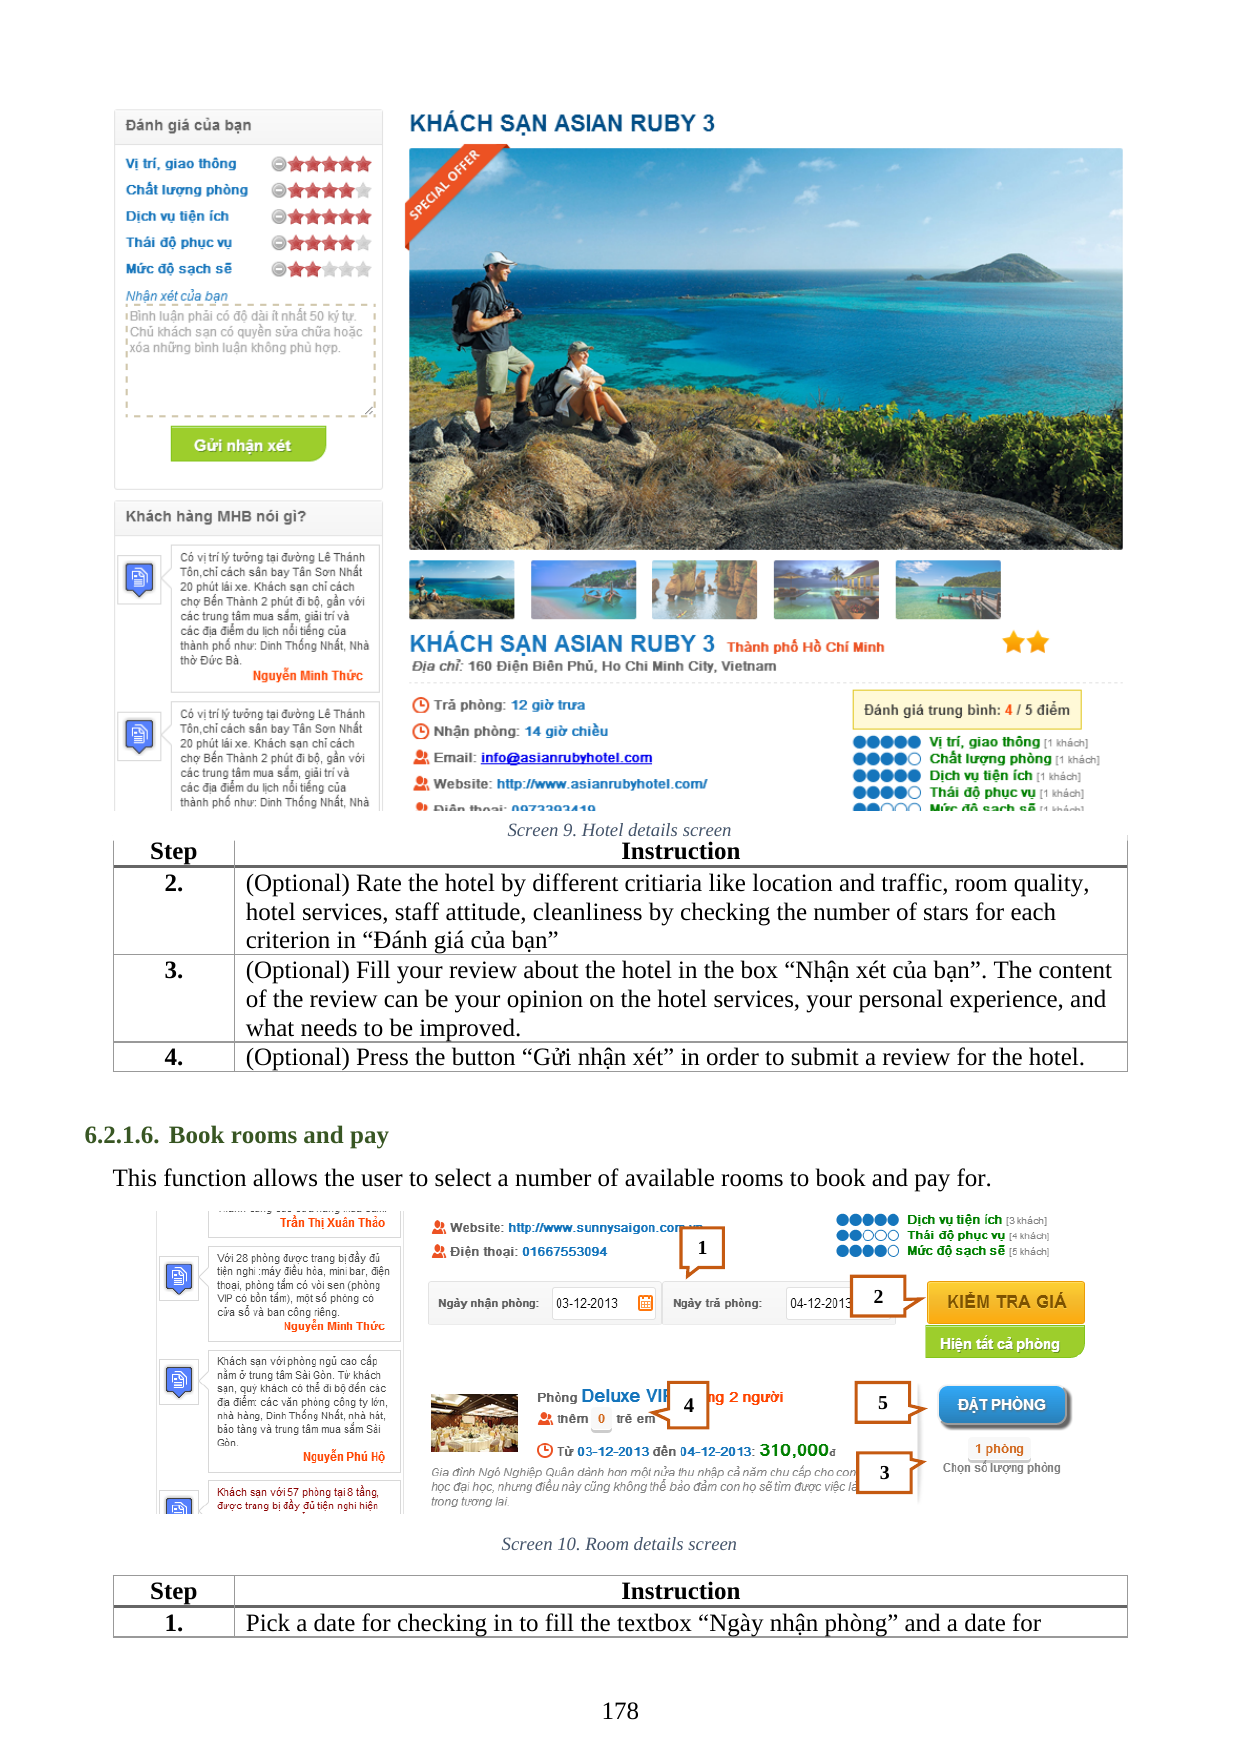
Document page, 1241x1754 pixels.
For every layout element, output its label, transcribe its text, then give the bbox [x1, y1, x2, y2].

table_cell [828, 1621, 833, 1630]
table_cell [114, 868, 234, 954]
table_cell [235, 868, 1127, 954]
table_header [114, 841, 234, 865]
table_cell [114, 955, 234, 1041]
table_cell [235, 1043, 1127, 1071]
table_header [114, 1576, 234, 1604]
subtitle Book rooms and pay [159, 1120, 1128, 1149]
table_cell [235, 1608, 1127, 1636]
text This function allows the user to select a number of available rooms to book and pay for. [112, 1163, 1128, 1192]
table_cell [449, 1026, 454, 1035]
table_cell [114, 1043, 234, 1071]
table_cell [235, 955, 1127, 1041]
picture [133, 1211, 1108, 1514]
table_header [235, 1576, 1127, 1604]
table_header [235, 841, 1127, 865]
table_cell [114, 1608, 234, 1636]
